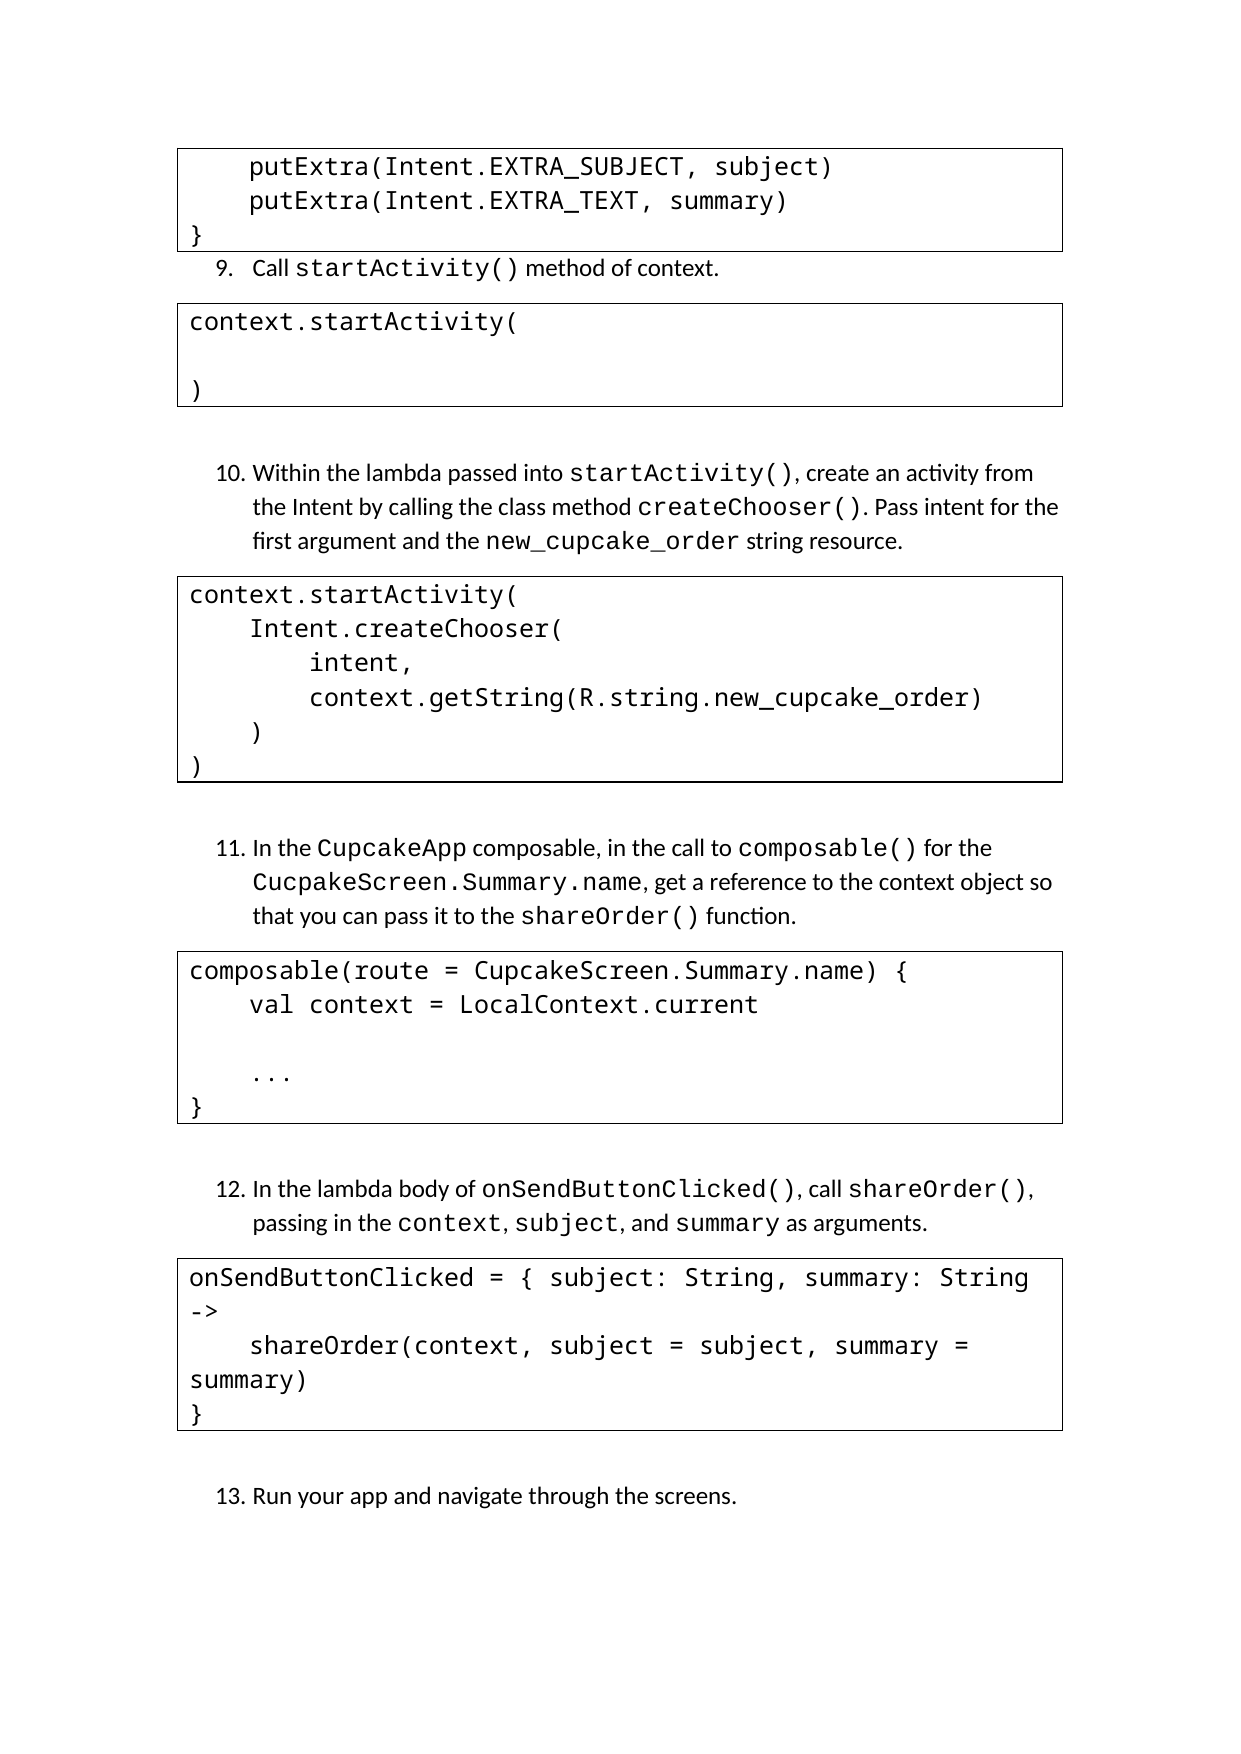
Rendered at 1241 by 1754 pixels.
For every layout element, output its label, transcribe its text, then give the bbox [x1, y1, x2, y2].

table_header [178, 149, 1062, 251]
table_header context.startActivity( ) [178, 304, 1062, 406]
list Run your app and navigate through the screens. [215, 1480, 1063, 1511]
list In the CupcakeApp composable, in the call to composable() for the CucpakeScreen.Summary.name, get a reference to the context object so that you can pass it to the shareOrder() function. [215, 832, 1063, 932]
table_header context.startActivity( Intent.createChooser( intent, context.getString(R.string.new_cupcake_order) ) ) [178, 577, 1062, 781]
list Within the lambda passed into startActivity(), create an activity from the Intent by calling the class method createChooser(). Pass intent for the first argument and the new_cupcake_order string resource. [215, 457, 1063, 557]
table_header composable(route = CupcakeScreen.Summary.name) { val context = LocalContext.current ... } [178, 952, 1062, 1123]
list In the lambda body of onSendButtonClicked(), call shareOrder(), passing in the context, subject, and summary as arguments. [215, 1173, 1063, 1239]
table_header onSendButtonClicked = { subject: String, summary: String -> shareOrder(context, subject = subject, summary = summary) } [178, 1259, 1062, 1430]
list Call startActivity() method of context. [215, 252, 1063, 284]
